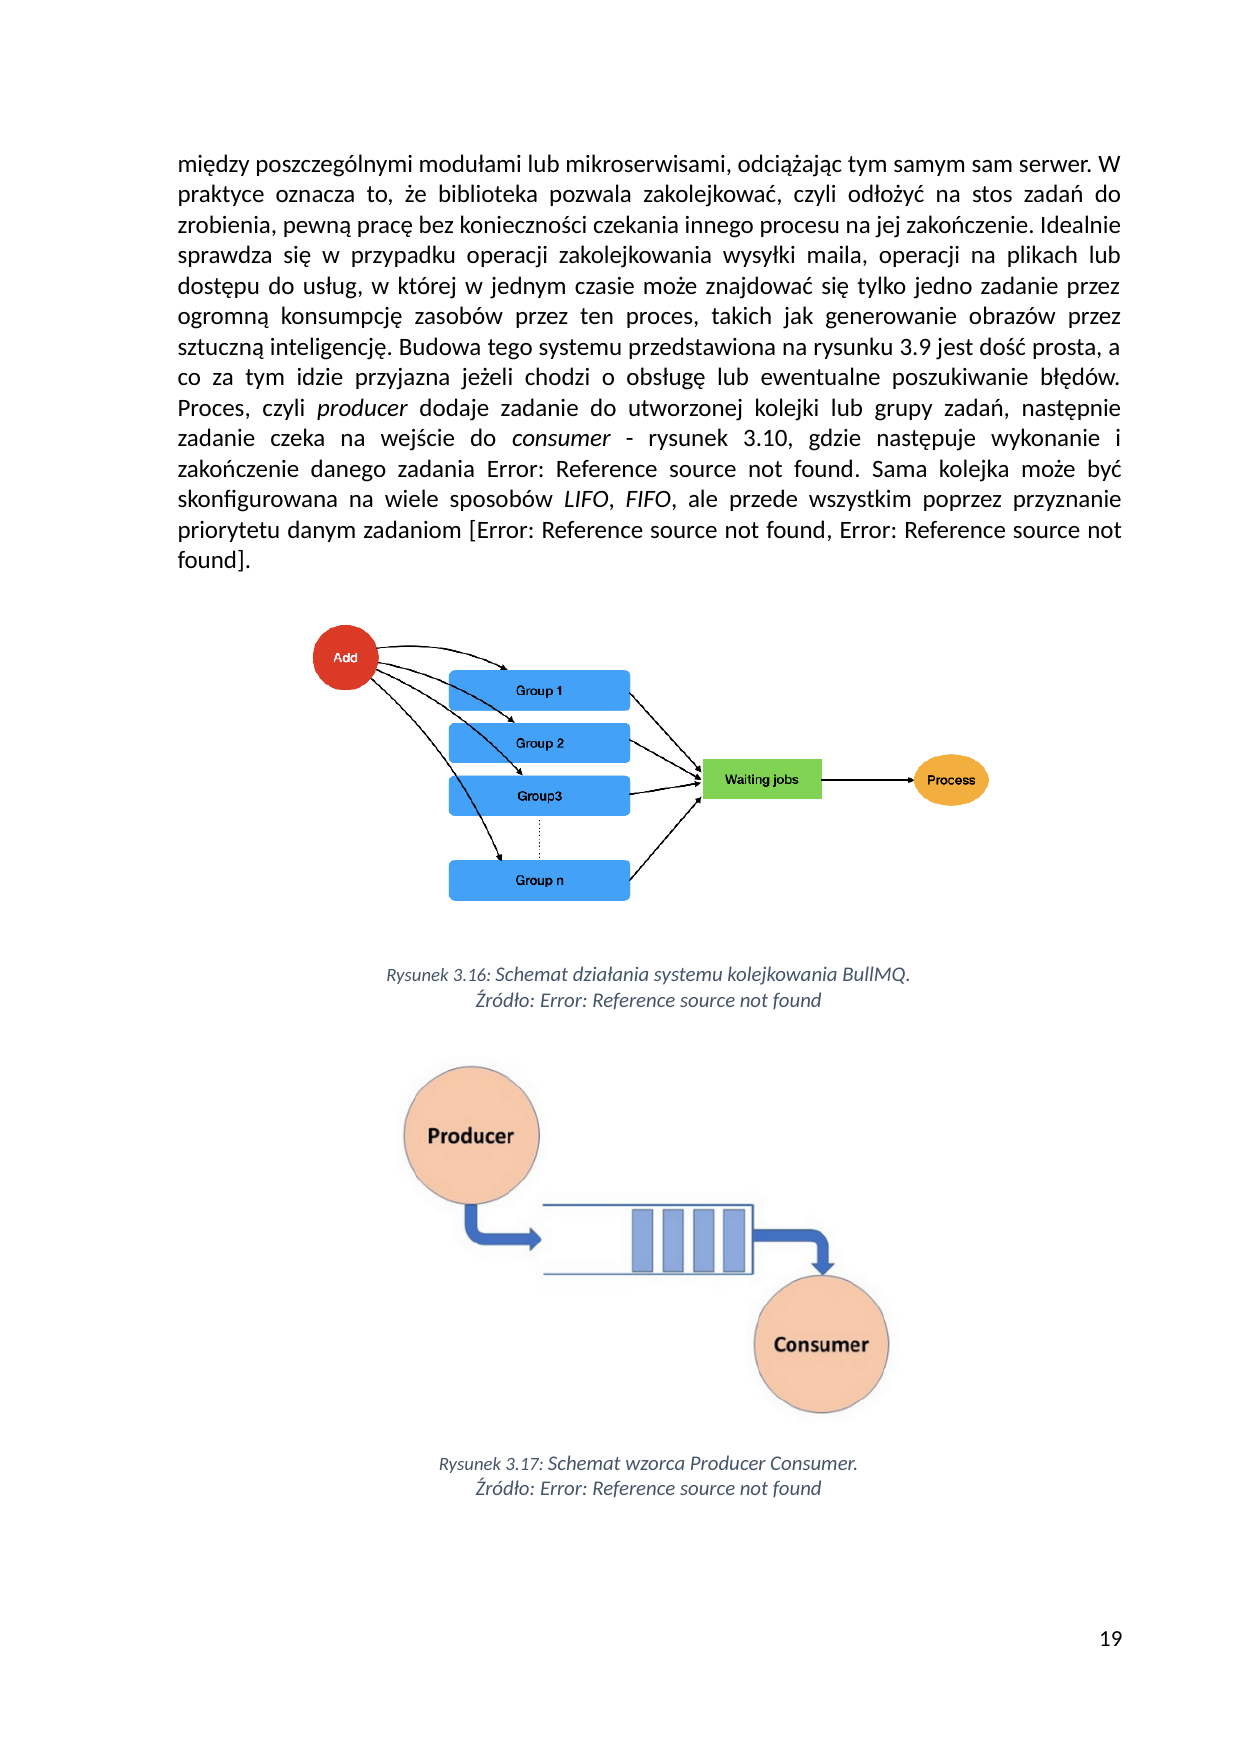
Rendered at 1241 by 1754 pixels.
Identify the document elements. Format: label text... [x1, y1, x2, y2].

picture [384, 1056, 915, 1431]
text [177, 148, 1122, 575]
picture [274, 591, 1025, 943]
